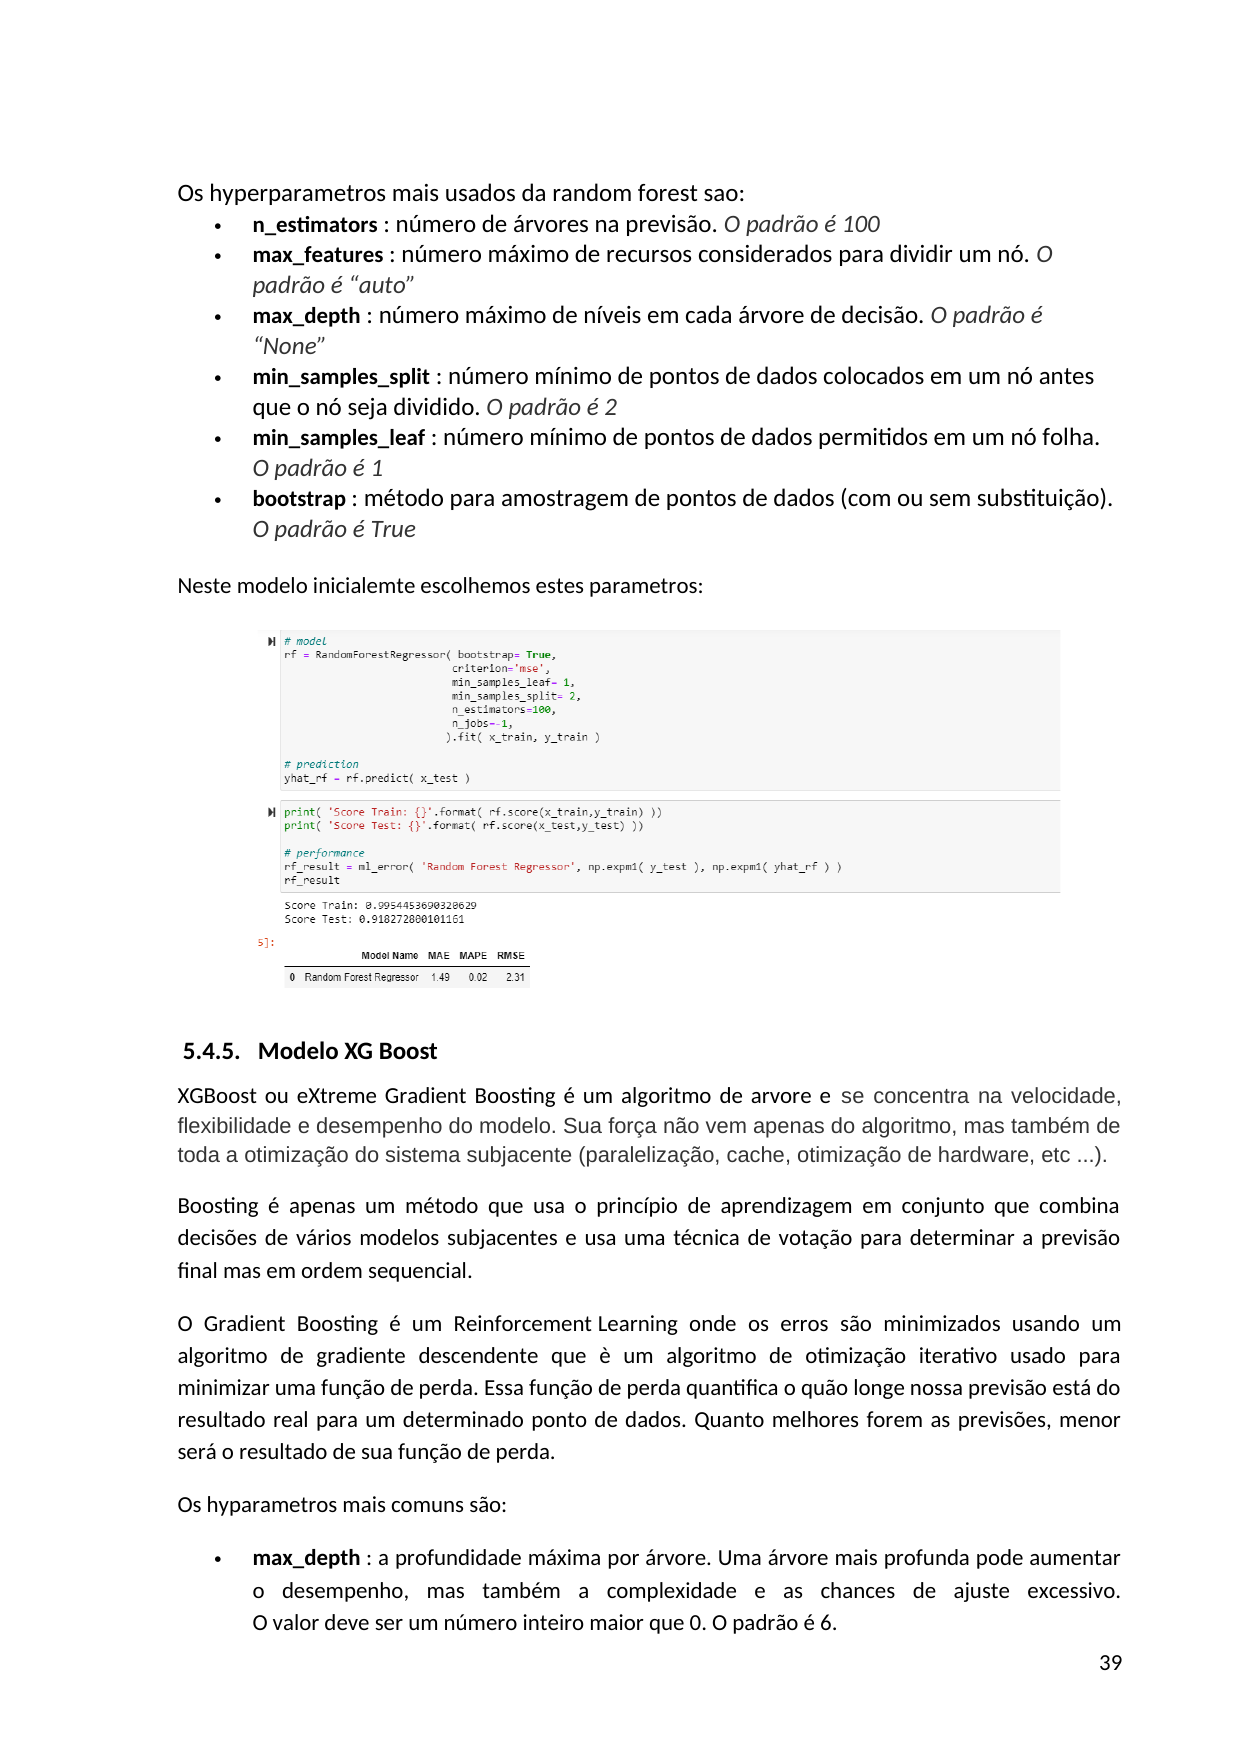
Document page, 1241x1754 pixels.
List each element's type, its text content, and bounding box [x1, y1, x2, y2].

text Os hyparametros mais comuns são: [177, 1491, 1122, 1518]
list min_samples_leaf : número mínimo de pontos de dados permitidos em um nó folha. O padrão é 1 [215, 421, 1122, 482]
list bootstrap : método para amostragem de pontos de dados (com ou sem substituição). O padrão é True [215, 482, 1122, 543]
subtitle Modelo XG Boost [183, 1035, 1122, 1066]
list min_samples_split : número mínimo de pontos de dados colocados em um nó antes que o nó seja dividido. O padrão é 2 [215, 360, 1122, 421]
list n_estimators : número de árvores na previsão. O padrão é 100 [215, 208, 1122, 238]
list max_depth : número máximo de níveis em cada árvore de decisão. O padrão é “None” [215, 299, 1122, 360]
text Boosting é apenas um método que usa o princípio de aprendizagem em conjunto que combina decisões de vários modelos subjacentes e usa uma técnica de votação para determinar a previsão final mas em ordem sequencial. [177, 1191, 1122, 1284]
text Neste modelo inicialemte escolhemos estes parametros: [177, 571, 1122, 599]
picture [257, 630, 1061, 1005]
text O Gradient Boosting é um Reinforcement Learning onde os erros são minimizados usando um algoritmo de gradiente descendente que è um algoritmo de otimização iterativo usado para minimizar uma função de perda. Essa função de perda quantifica o quão longe nossa previsão está do resultado real para um determinado ponto de dados. Quanto melhores forem as previsões, menor será o resultado de sua função de perda. [177, 1309, 1122, 1466]
text Os hyperparametros mais usados da random forest sao: [177, 177, 1122, 208]
text XGBoost ou eXtreme Gradient Boosting é um algoritmo de arvore e se concentra na velocidade, flexibilidade e desempenho do modelo. Sua força não vem apenas do algoritmo, mas também de toda a otimização do sistema subjacente (paralelização, cache, otimização de hardware, etc ...). [177, 1081, 1122, 1113]
list max_features : número máximo de recursos considerados para dividir um nó. O padrão é “auto” [215, 238, 1122, 299]
list max_depth : a profundidade máxima por árvore. Uma árvore mais profunda pode aumentar o desempenho, mas também a complexidade e as chances de ajuste excessivo. O valor deve ser um número inteiro maior que 0. O padrão é 6. [215, 1543, 1122, 1636]
text XGBoost ou eXtreme Gradient Boosting é um algoritmo de arvore e se concentra na velocidade, flexibilidade e desempenho do modelo. Sua força não vem apenas do algoritmo, mas também de toda a otimização do sistema subjacente (paralelização, cache, otimização de hardware, etc ...). [177, 1138, 1122, 1167]
